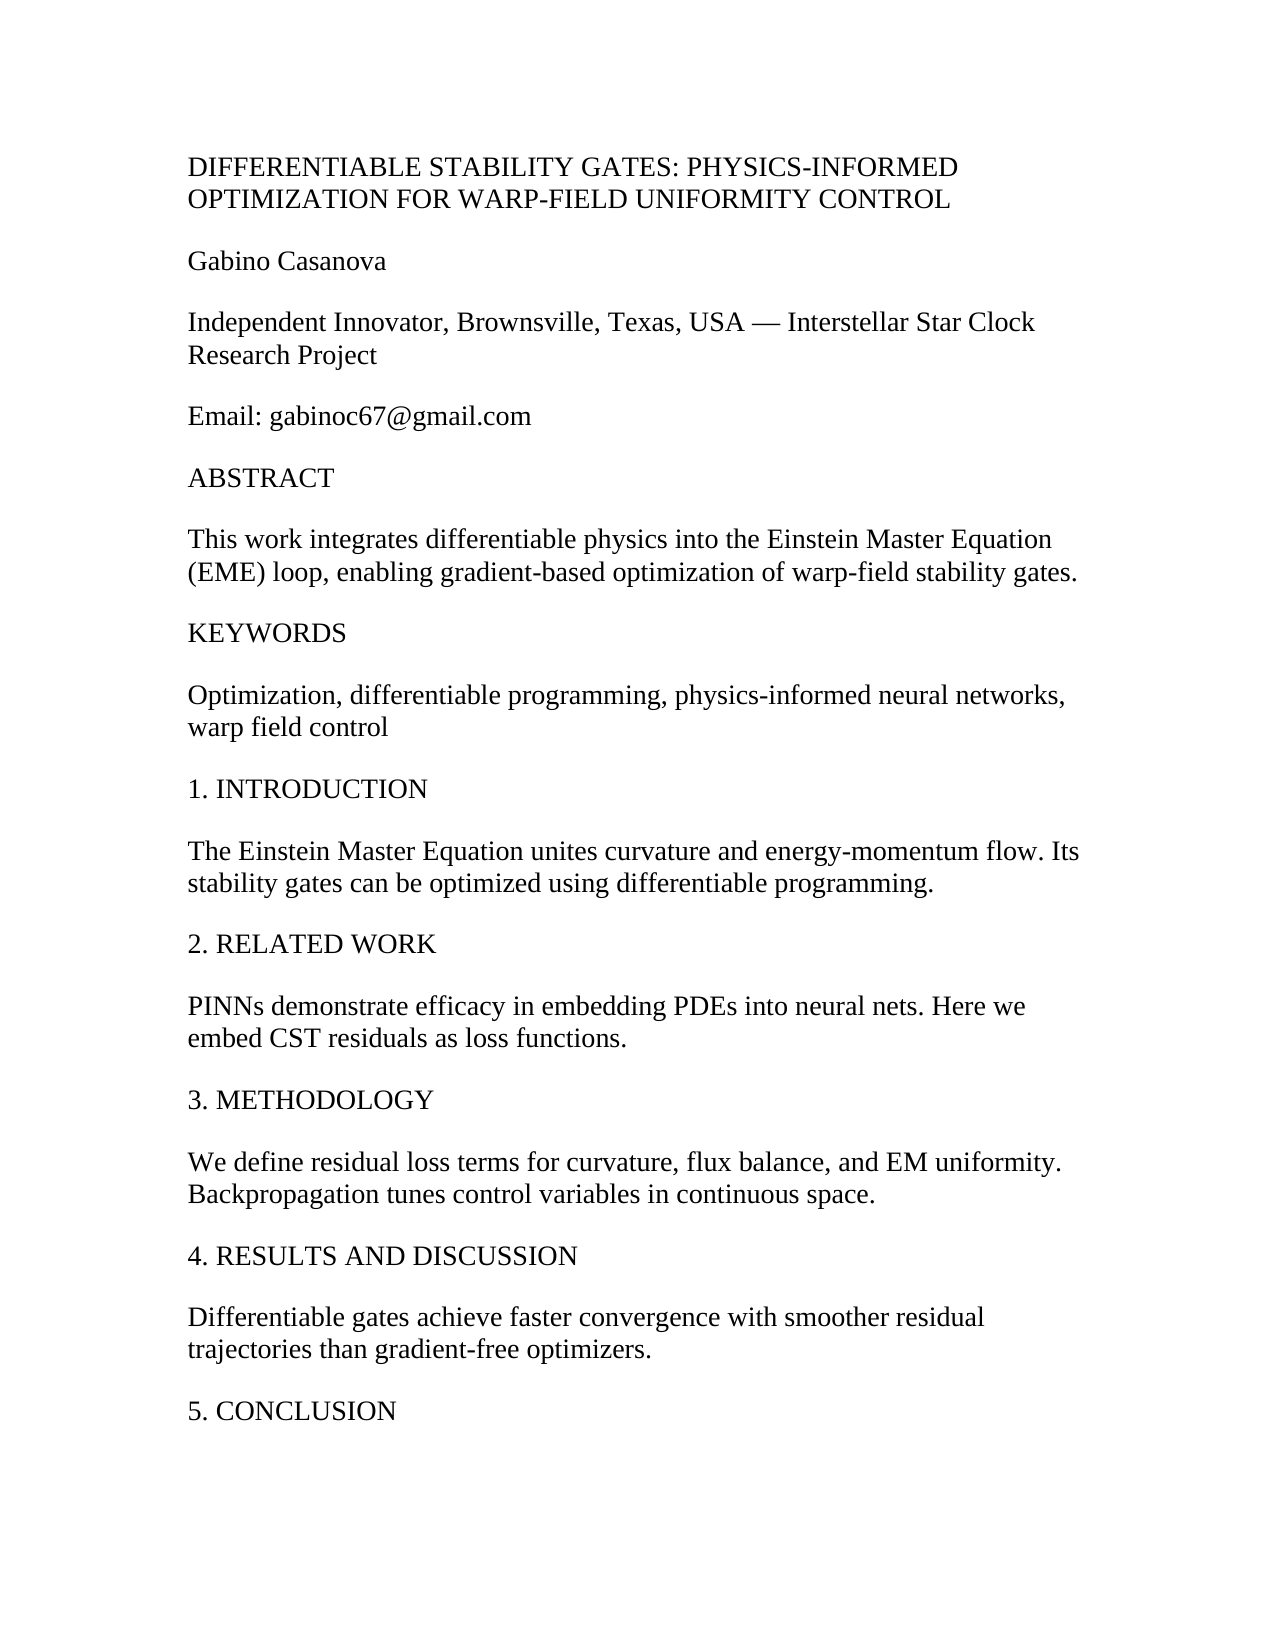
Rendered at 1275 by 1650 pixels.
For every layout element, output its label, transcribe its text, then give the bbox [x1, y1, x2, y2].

text Independent Innovator, Brownsville, Texas, USA — Interstellar Star Clock Research Project [187, 306, 1087, 370]
text 2. RELATED WORK [187, 928, 1087, 960]
text 1. INTRODUCTION [187, 772, 1087, 804]
text 4. RESULTS AND DISCUSSION [187, 1239, 1087, 1271]
text ABSTRACT [187, 461, 1087, 493]
text KEYWORDS [187, 617, 1087, 649]
text Differentiable gates achieve faster convergence with smoother residual trajectories than gradient-free optimizers. [187, 1300, 1087, 1365]
text Email: gabinoc67@gmail.com [187, 399, 1087, 432]
text 5. CONCLUSION [187, 1394, 1087, 1427]
text This work integrates differentiable physics into the Einstein Master Equation (EME) loop, enabling gradient-based optimization of warp-field stability gates. [187, 523, 1087, 587]
text PINNs demonstrate efficacy in embedding PDEs into neural nets. Here we embed CST residuals as loss functions. [187, 989, 1087, 1054]
text The Einstein Master Equation unites curvature and energy-momentum flow. Its stability gates can be optimized using differentiable programming. [187, 834, 1087, 898]
text Optimization, differentiable programming, physics-informed neural networks, warp field control [187, 678, 1087, 743]
text We define residual loss terms for curvature, flux balance, and EM uniformity. Backpropagation tunes control variables in continuous space. [187, 1145, 1087, 1209]
text DIFFERENTIABLE STABILITY GATES: PHYSICS-INFORMED OPTIMIZATION FOR WARP-FIELD UNIFORMITY CONTROL [187, 150, 1087, 215]
text 3. METHODOLOGY [187, 1083, 1087, 1116]
text Gabino Casanova [187, 244, 1087, 276]
